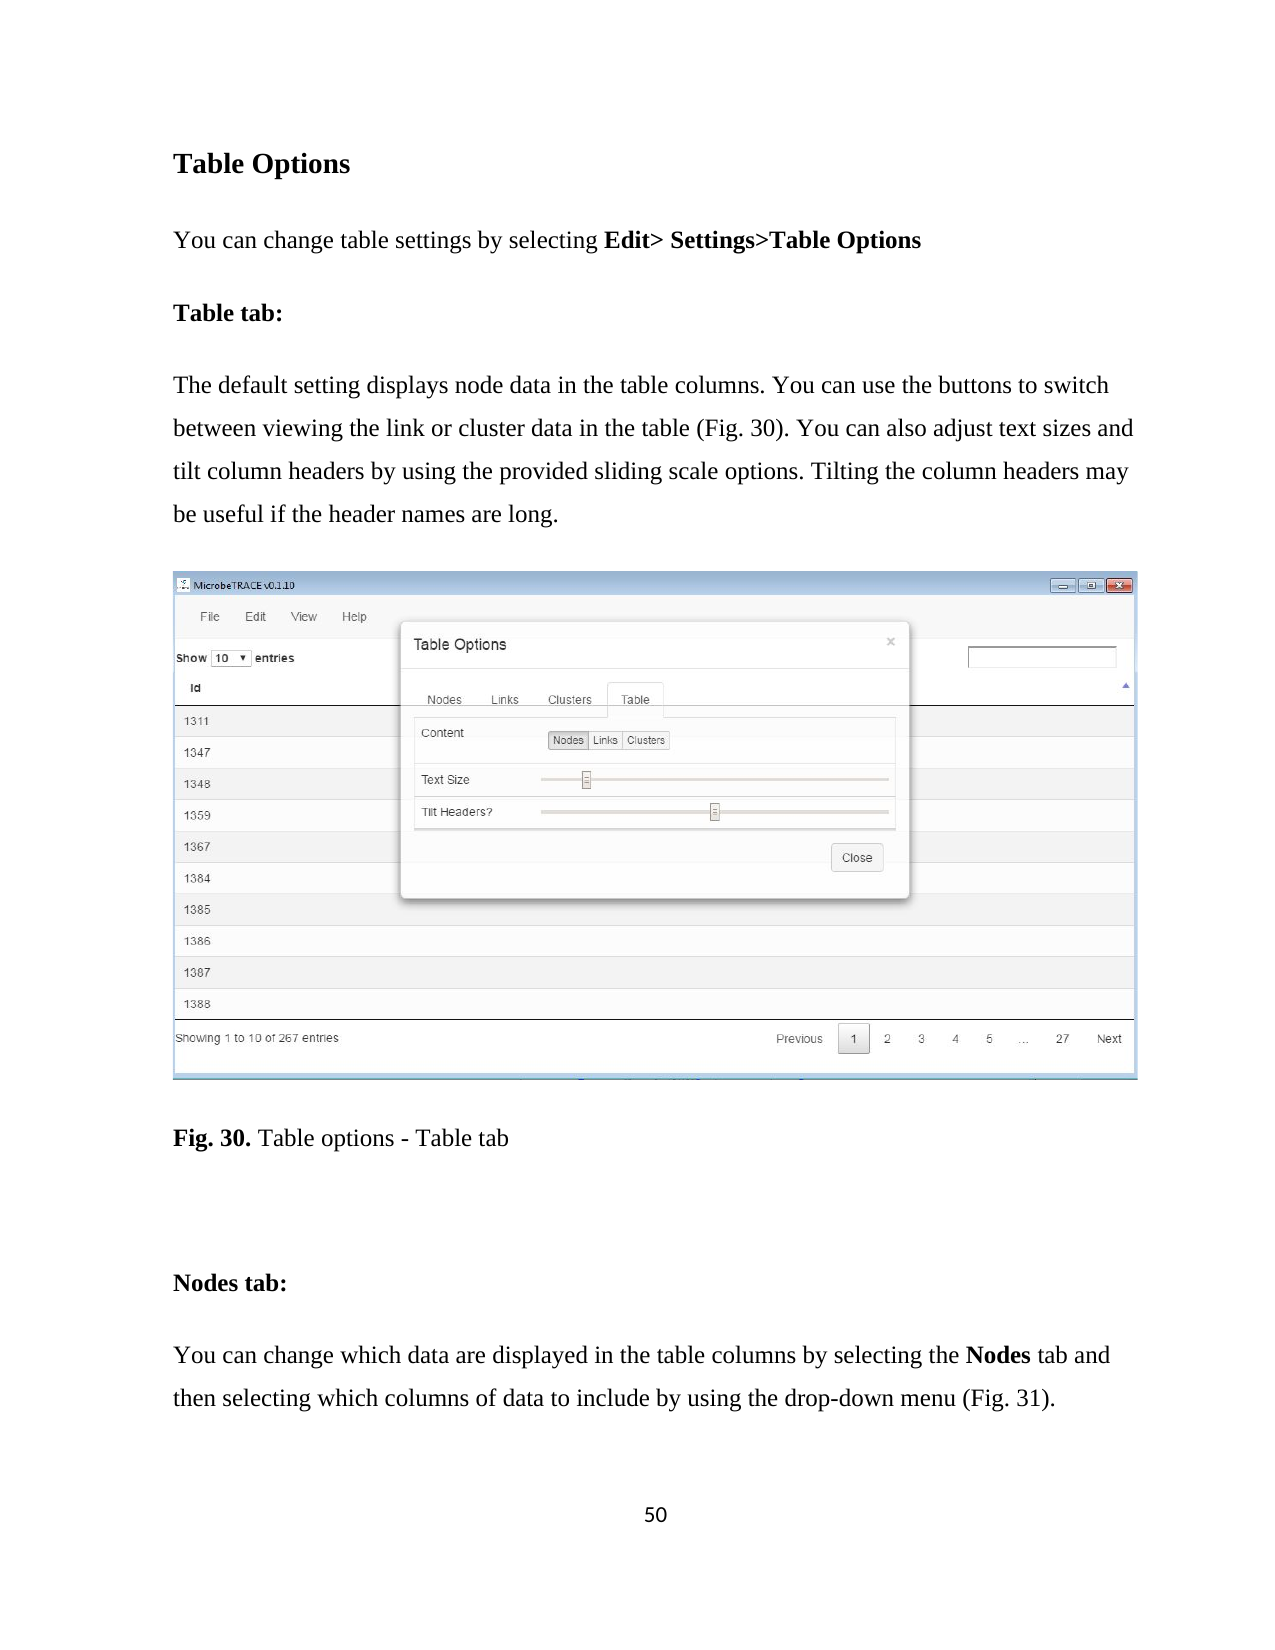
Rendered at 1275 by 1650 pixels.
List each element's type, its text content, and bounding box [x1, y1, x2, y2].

text Fig. 30. Table options - Table tab [173, 1123, 1137, 1152]
text You can change which data are displayed in the table columns by selecting the Nodes tab and then selecting which columns of data to include by using the drop-down menu (Fig. 31). [173, 1340, 1137, 1412]
text The default setting displays node data in the table columns. You can use the buttons to switch between viewing the link or cluster data in the table (Fig. 30). You can also adjust text sizes and tilt column headers by using the provided sliding scale options. Tilting the column headers may be useful if the header names are long. [173, 370, 1137, 528]
text Nodes tab: [173, 1268, 1137, 1297]
text Table tab: [173, 298, 1137, 326]
text Table Options [173, 146, 1137, 179]
text You can change table settings by selecting Edit> Settings>Table Options [173, 225, 1137, 254]
picture [172, 571, 1138, 1080]
